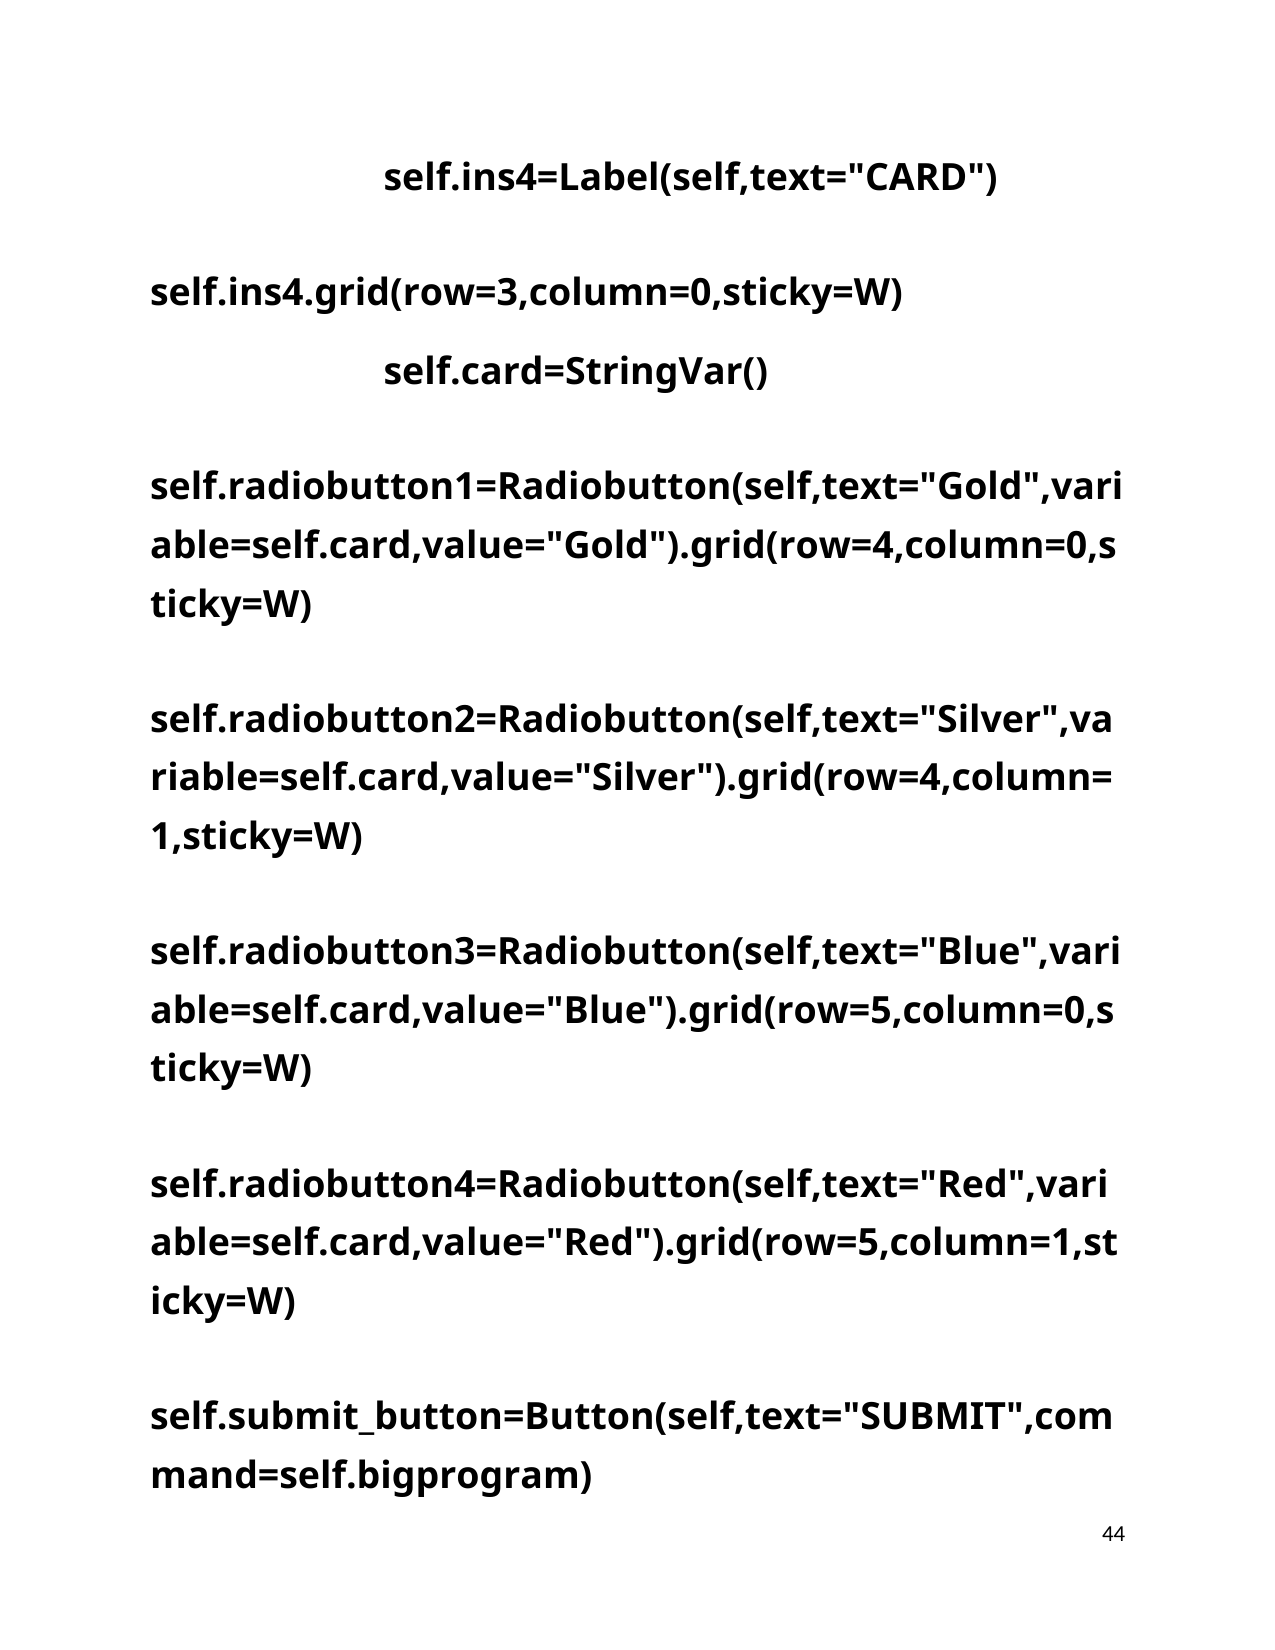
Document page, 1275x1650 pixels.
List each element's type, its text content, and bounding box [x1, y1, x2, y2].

text self.ins4=Label(self,text="CARD") [150, 150, 1125, 201]
text self.submit_button=Button(self,text="SUBMIT",command=self.bigprogram) [150, 1354, 1125, 1499]
text self.radiobutton1=Radiobutton(self,text="Gold",variable=self.card,value="Gold").grid(row=4,column=0,sticky=W) [150, 424, 1125, 628]
text self.ins4.grid(row=3,column=0,sticky=W) [150, 229, 1125, 316]
text self.radiobutton3=Radiobutton(self,text="Blue",variable=self.card,value="Blue").grid(row=5,column=0,sticky=W) [150, 889, 1125, 1093]
text self.radiobutton2=Radiobutton(self,text="Silver",variable=self.card,value="Silver").grid(row=4,column=1,sticky=W) [150, 656, 1125, 860]
text self.radiobutton4=Radiobutton(self,text="Red",variable=self.card,value="Red").grid(row=5,column=1,sticky=W) [150, 1121, 1125, 1325]
text self.card=StringVar() [150, 344, 1125, 396]
